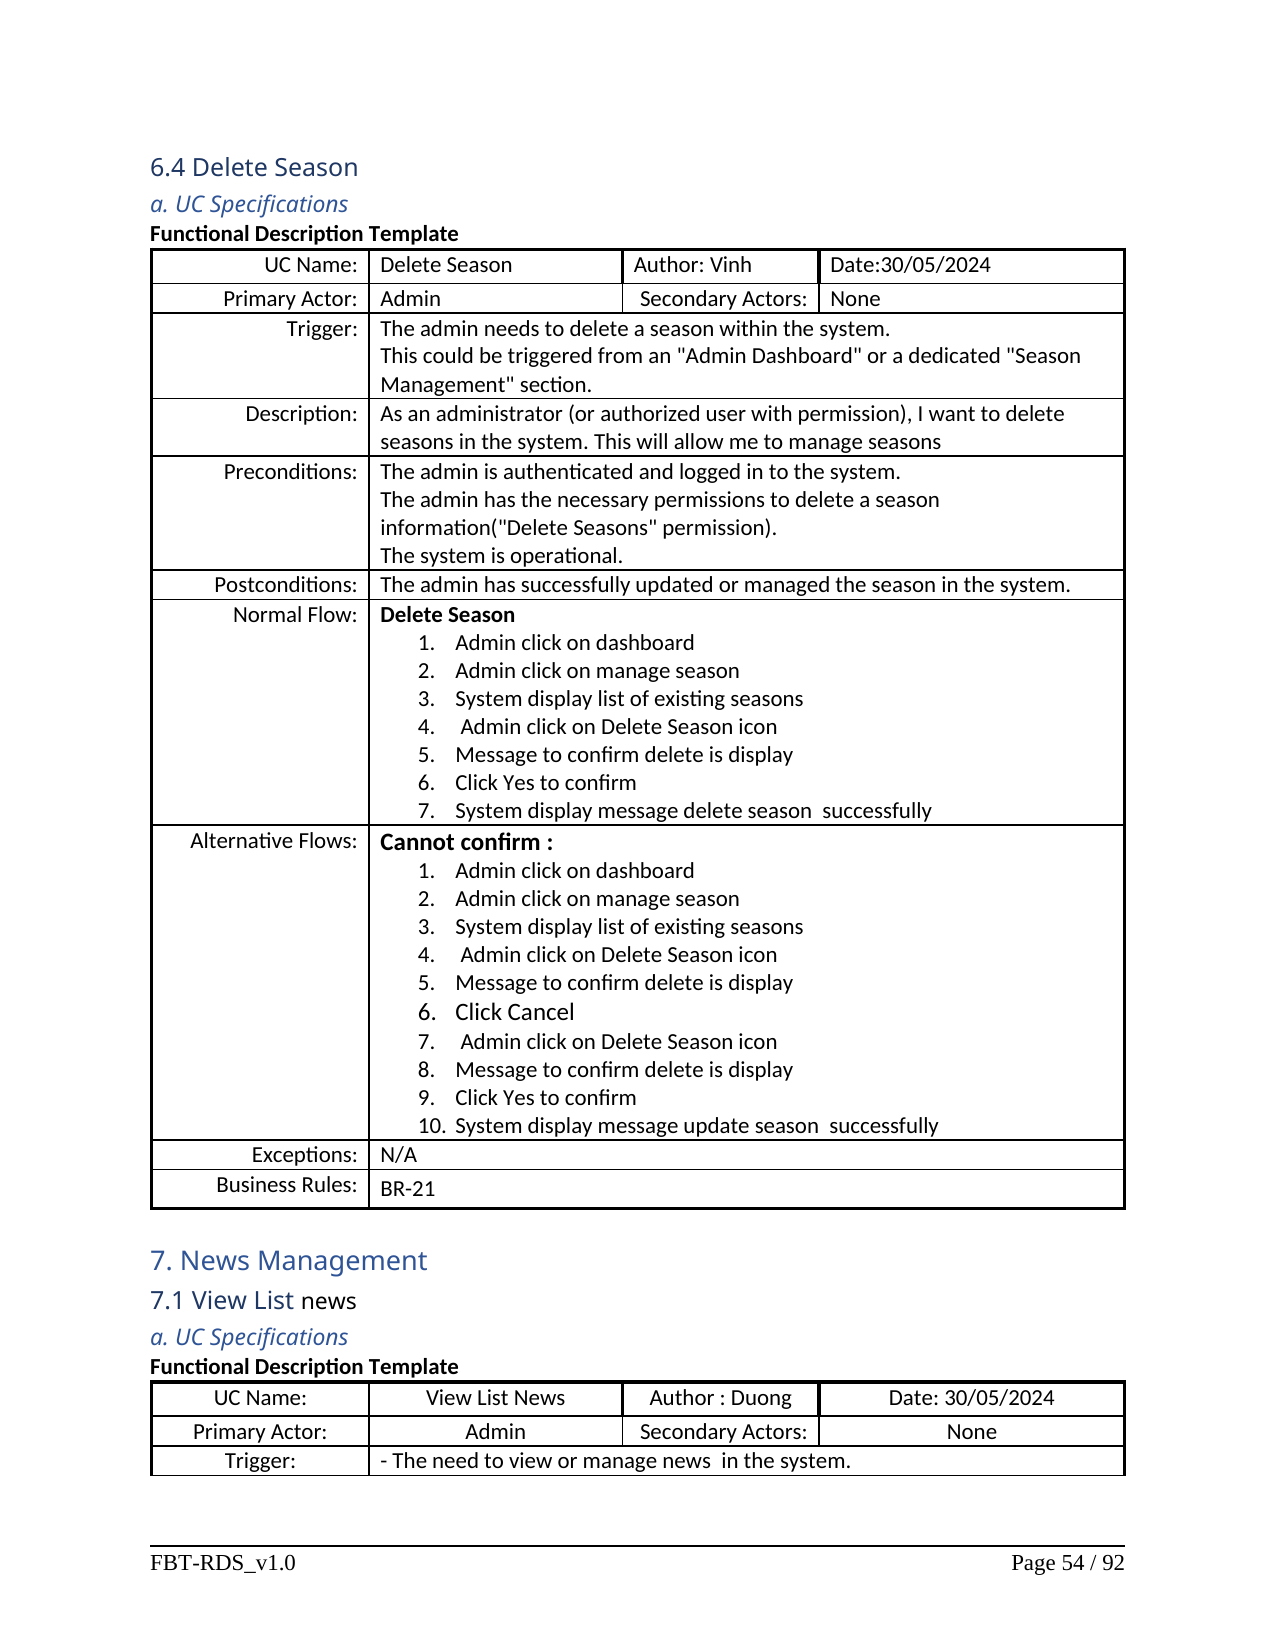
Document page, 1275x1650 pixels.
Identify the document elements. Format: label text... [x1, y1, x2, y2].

subtitle a. UC Specifications [150, 1321, 1125, 1352]
text Functional Description Template [150, 219, 1125, 247]
table_cell Admin [370, 1417, 622, 1445]
table_cell - The need to view or manage news in the system. [370, 1447, 1123, 1474]
table_header Author : Duong [624, 1384, 817, 1415]
text Functional Description Template [150, 1352, 1125, 1380]
subtitle 6.4 Delete Season [150, 150, 1125, 184]
table_cell Primary Actor: [153, 1417, 368, 1445]
subtitle a. UC Specifications [150, 188, 1125, 219]
subtitle 7.1 View List news [150, 1283, 1125, 1317]
table_cell Trigger: [153, 1447, 368, 1474]
table_cell Secondary Actors: [623, 1417, 818, 1445]
table_header View List News [370, 1384, 621, 1415]
table_header Date: 30/05/2024 [821, 1384, 1123, 1415]
table_cell None [820, 1417, 1123, 1445]
table_header UC Name: [153, 1384, 368, 1415]
subtitle 7. News Management [150, 1242, 1125, 1279]
